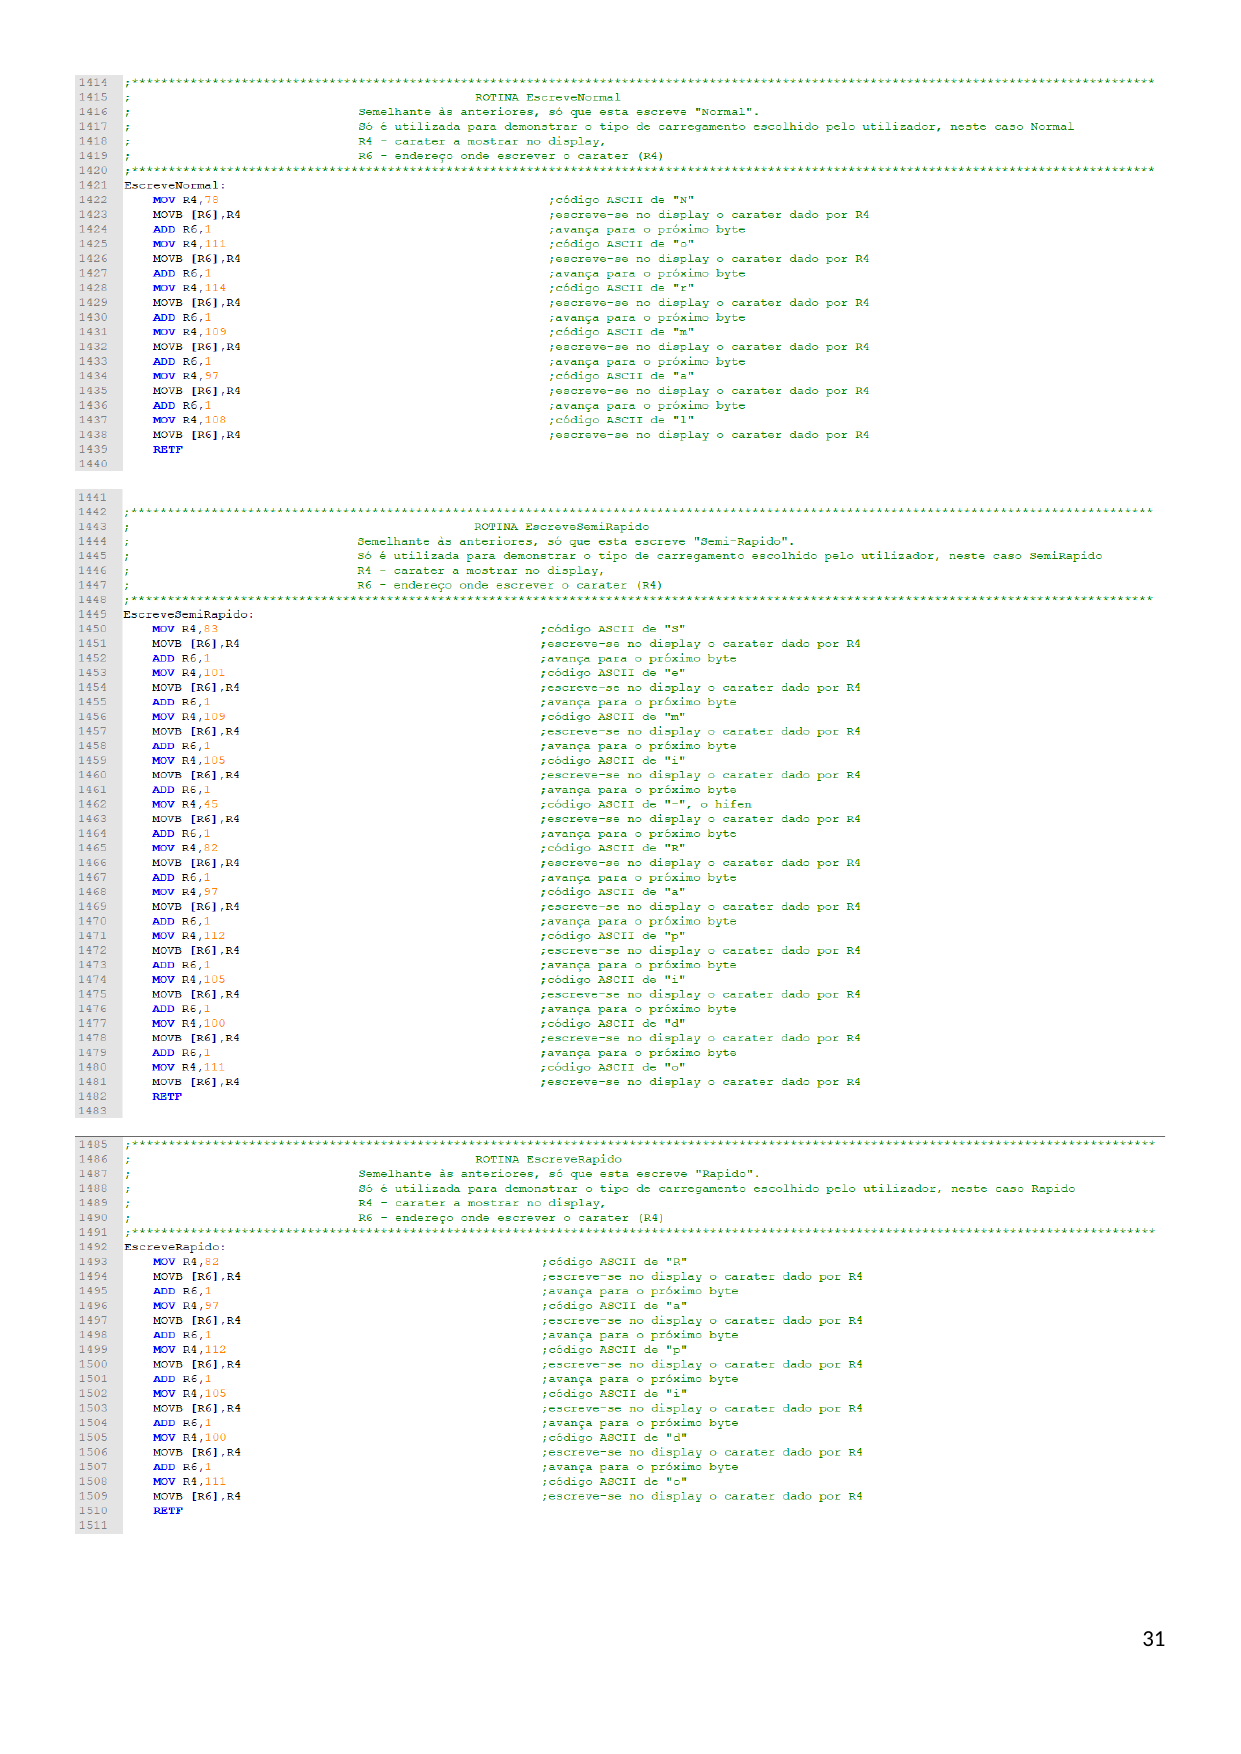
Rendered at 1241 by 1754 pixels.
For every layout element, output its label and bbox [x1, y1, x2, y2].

picture [75, 75, 1166, 471]
picture [75, 489, 1166, 1118]
picture [75, 1136, 1166, 1534]
